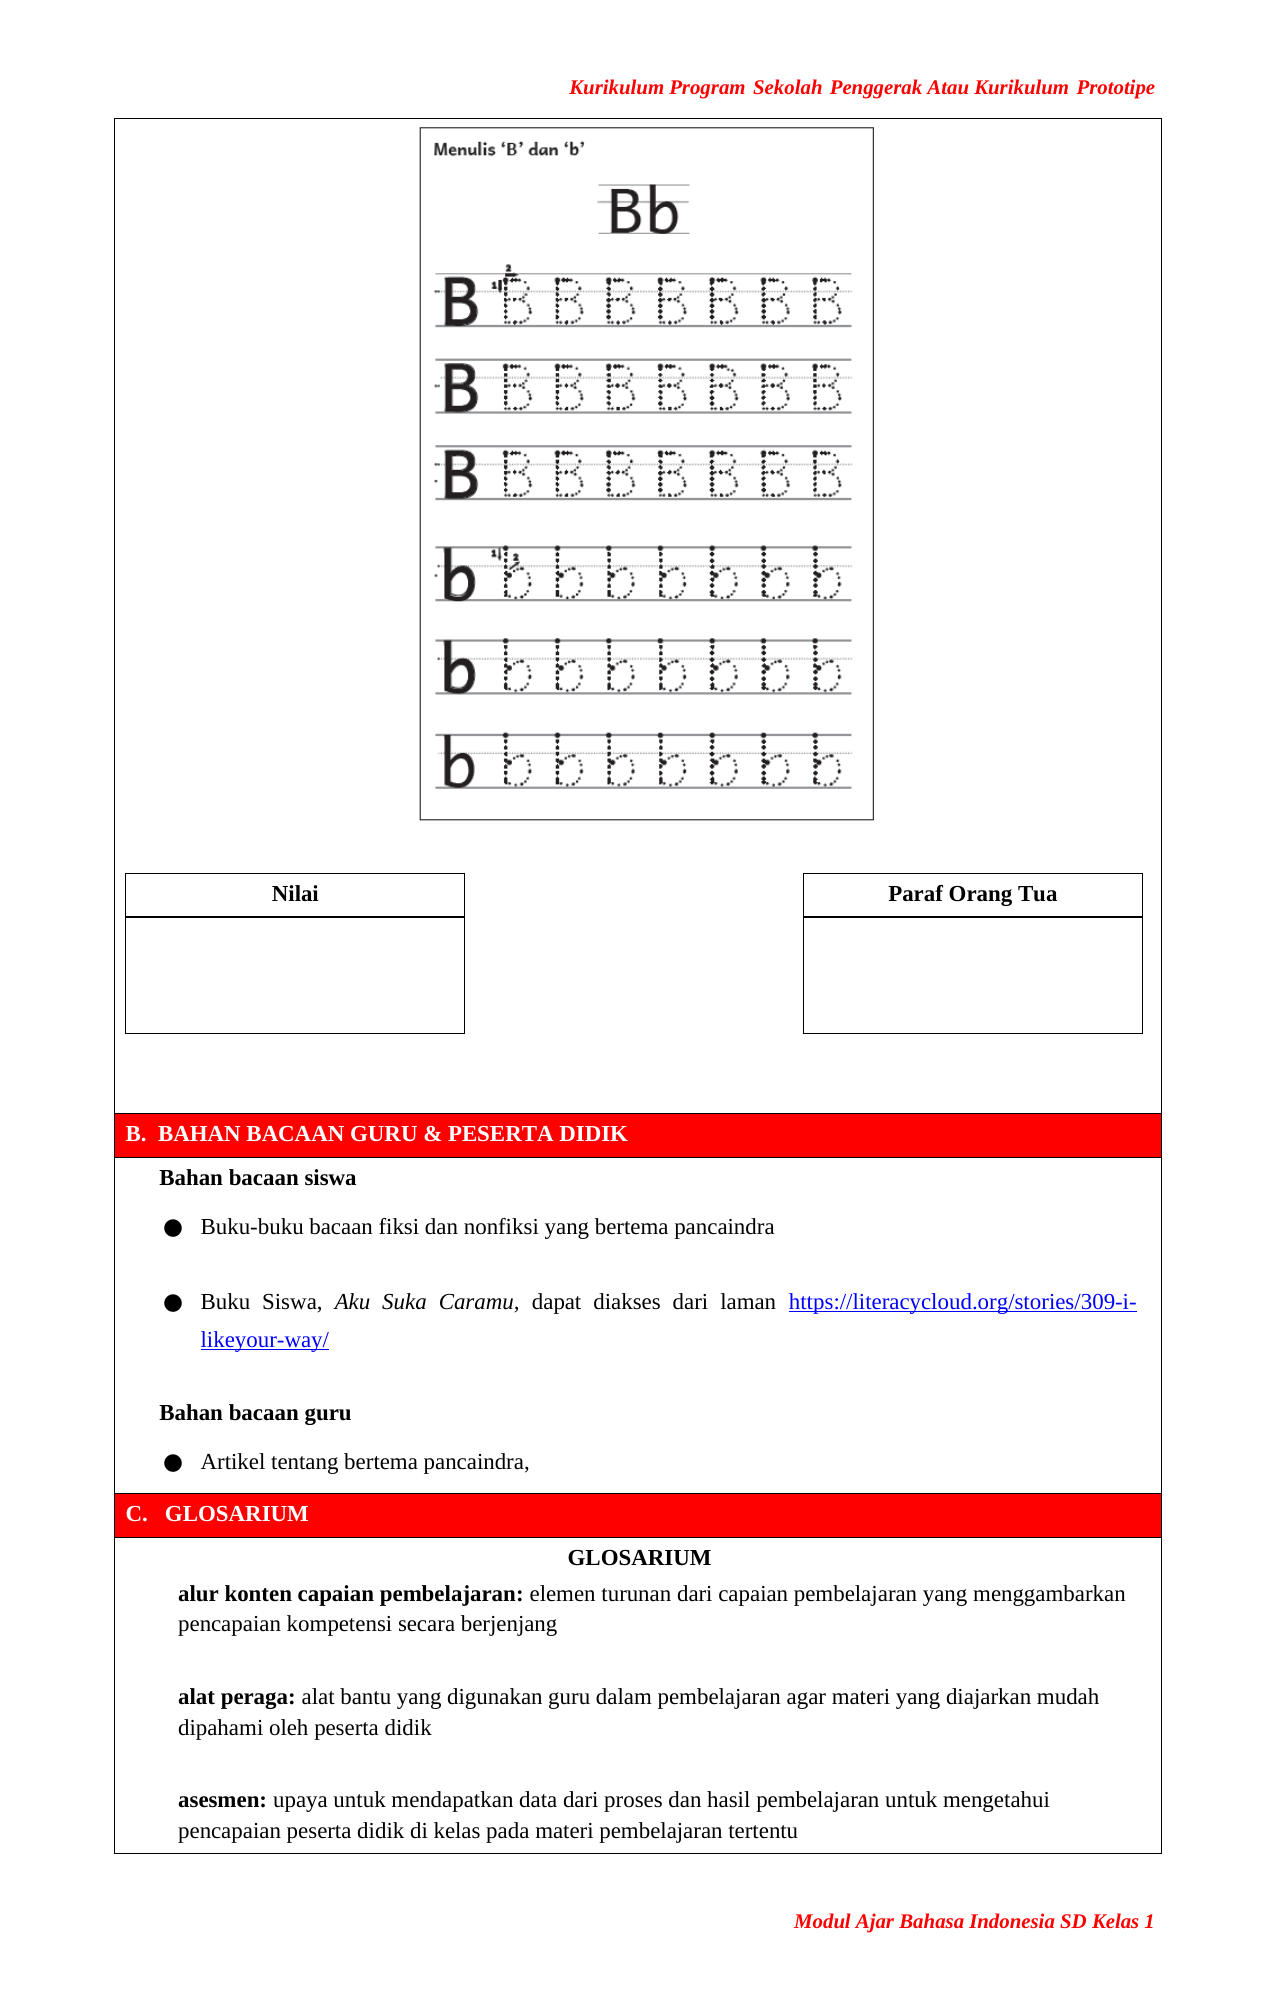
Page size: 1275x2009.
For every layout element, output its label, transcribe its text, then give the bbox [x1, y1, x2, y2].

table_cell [115, 1538, 1161, 1853]
picture [413, 125, 883, 826]
table_cell B. BAHAN BACAAN GURU & PESERTA DIDIK [115, 1114, 1161, 1157]
table_cell LEMBAR KERJA SISWA Nama : Kelas : Petunjuk! [115, 119, 1161, 1113]
table_cell Bahan bacaan siswa Buku-buku bacaan fiksi dan nonfiksi yang bertema pancaindra Buku Siswa, Aku Suka Caramu, dapat diakses dari laman https://literacycloud.org/stories/309-i-likeyour-way/ Bahan bacaan guru Artikel tentang bertema pancaindra, [115, 1158, 1161, 1493]
table_cell C. GLOSARIUM [115, 1494, 1161, 1537]
